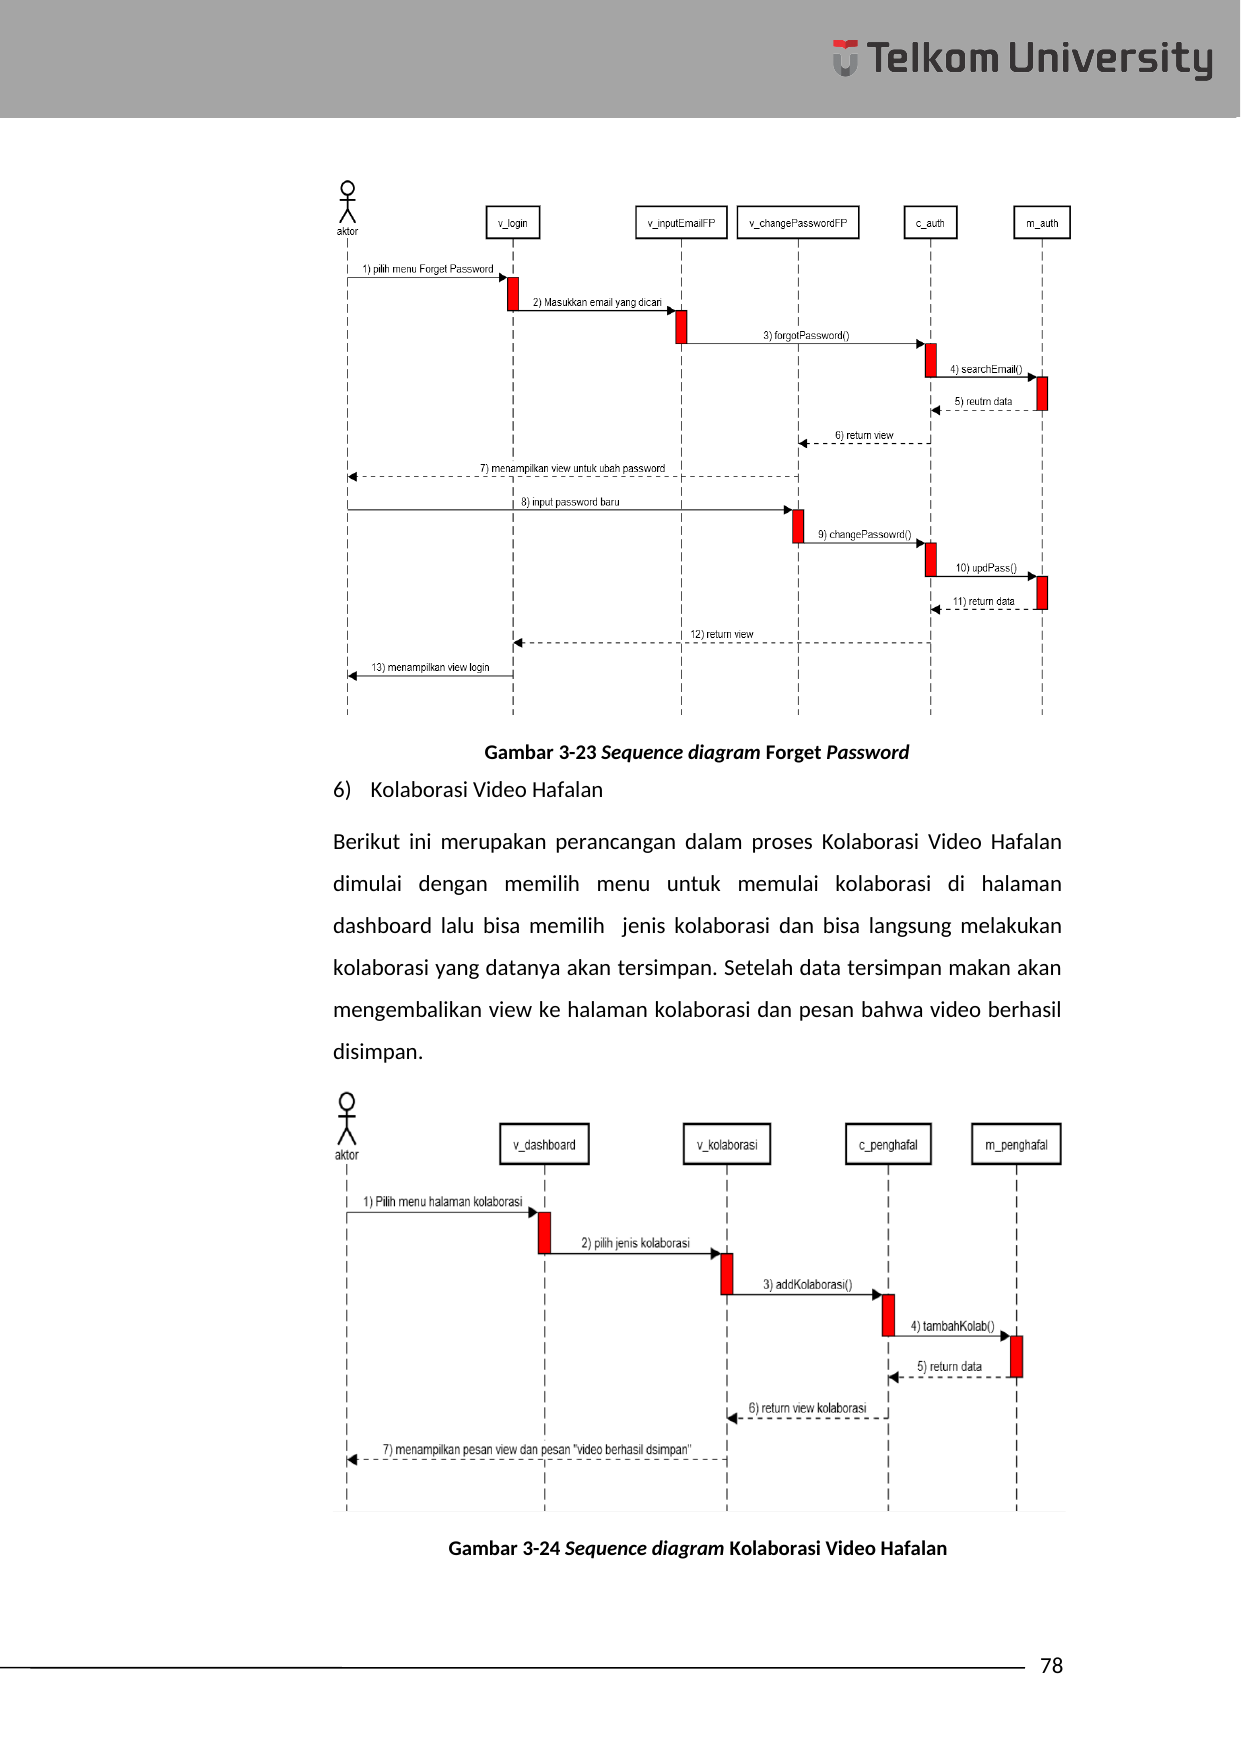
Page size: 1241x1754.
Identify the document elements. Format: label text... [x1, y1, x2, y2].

picture [332, 1089, 1066, 1512]
list Kolaborasi Video Hafalan [333, 775, 1063, 803]
picture [332, 177, 1075, 715]
picture [833, 40, 1213, 81]
text Berikut ini merupakan perancangan dalam proses Kolaborasi Video Hafalan dimulai dengan memilih menu untuk memulai kolaborasi di halaman dashboard lalu bisa memilih jenis kolaborasi dan bisa langsung melakukan kolaborasi yang datanya akan tersimpan. Setelah data tersimpan makan akan mengembalikan view ke halaman kolaborasi dan pesan bahwa video berhasil disimpan. [333, 827, 1063, 1065]
